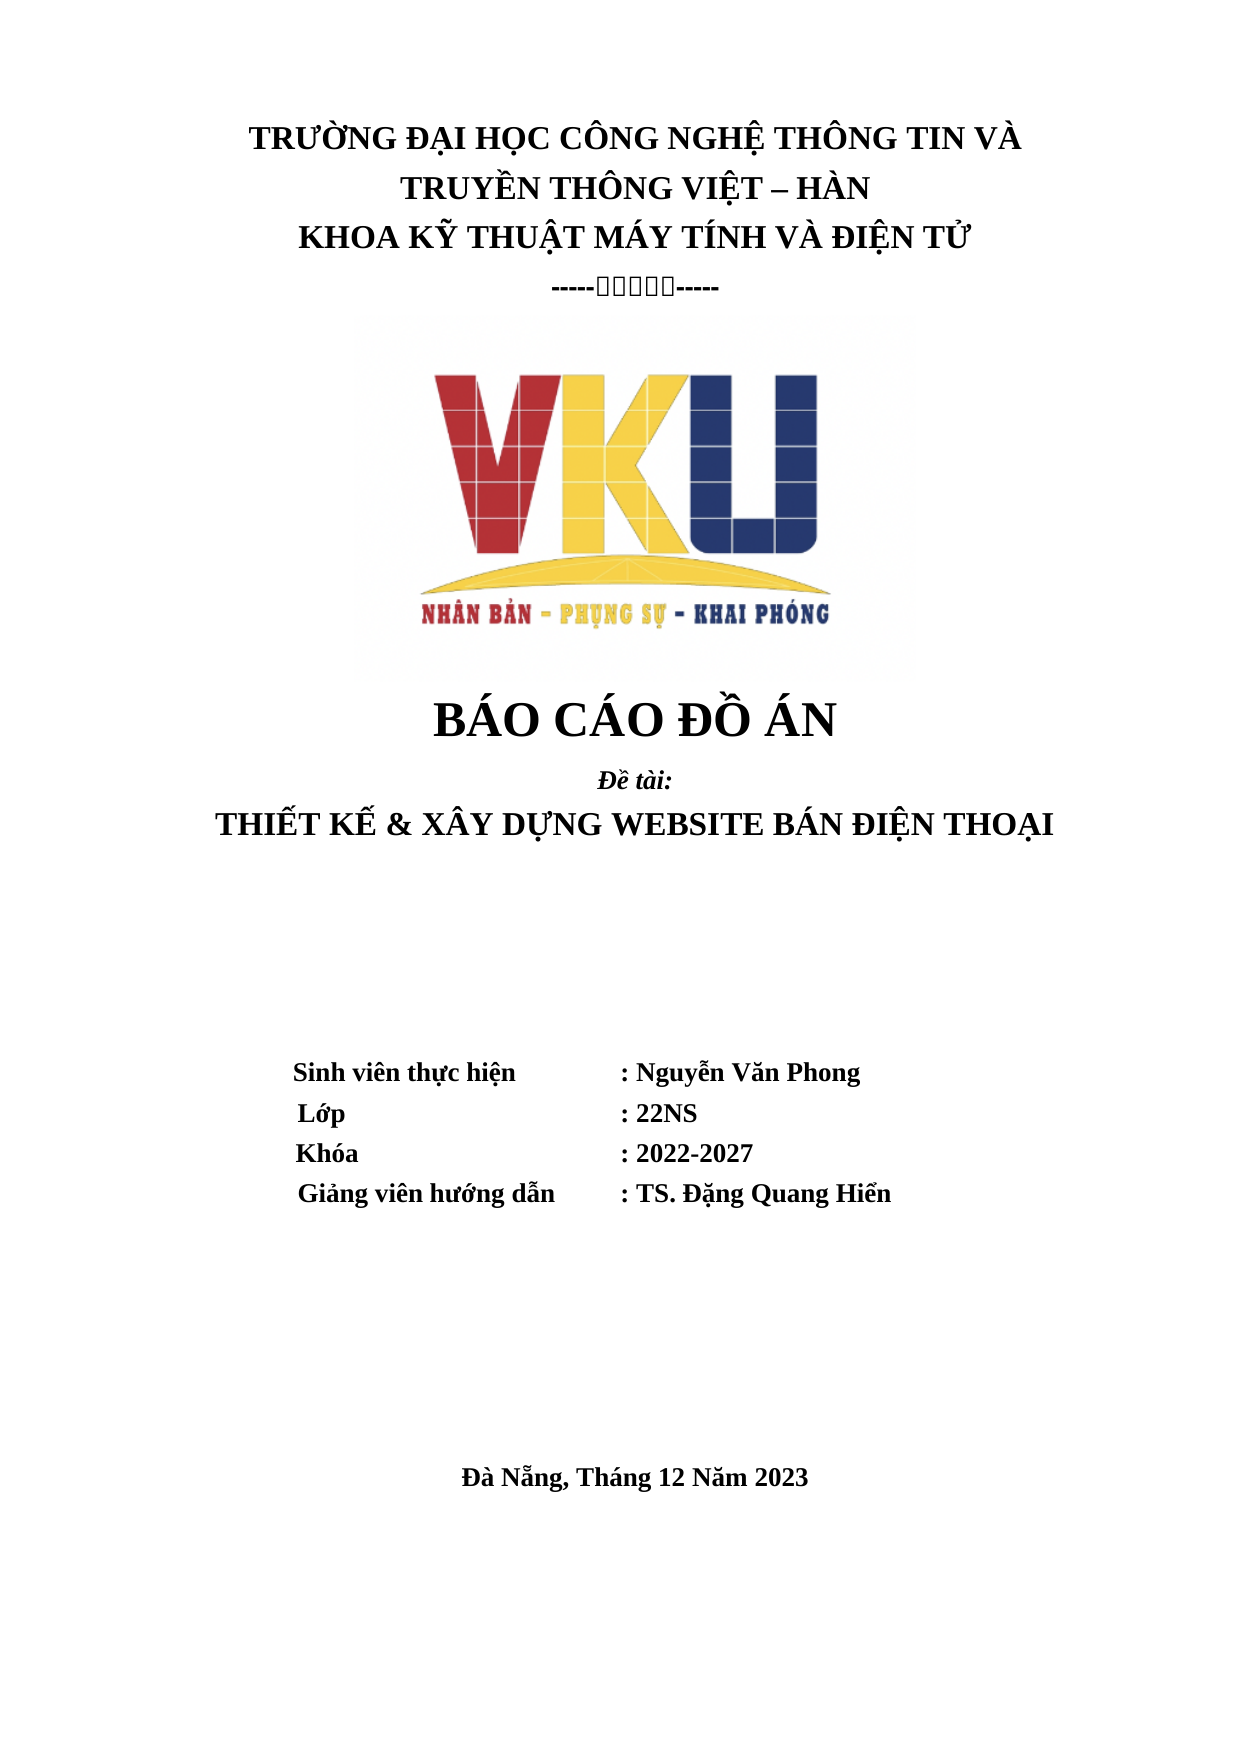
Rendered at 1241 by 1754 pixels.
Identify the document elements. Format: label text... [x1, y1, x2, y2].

text Sinh viên thực hiện : Nguyễn Văn Phong [148, 1056, 1122, 1087]
text Giảng viên hướng dẫn : TS. Đặng Quang Hiển [148, 1177, 1122, 1209]
text Lớp : 22NS [148, 1097, 1122, 1128]
text Đề tài: [148, 764, 1122, 795]
picture [353, 315, 917, 682]
text THIẾT KẾ & XÂY DỰNG WEBSITE BÁN ĐIỆN THOẠI [148, 804, 1122, 843]
text Đà Nẵng, Tháng 12 Năm 2023 [148, 1461, 1122, 1492]
text BÁO CÁO ĐỒ ÁN [148, 689, 1122, 747]
text ---------- [148, 267, 1123, 304]
text Khóa : 2022-2027 [148, 1137, 1122, 1168]
text TRƯỜNG ĐẠI HỌC CÔNG NGHỆ THÔNG TIN VÀ [148, 118, 1123, 156]
text TRUYỀN THÔNG VIỆT – HÀN [148, 168, 1123, 206]
text KHOA KỸ THUẬT MÁY TÍNH VÀ ĐIỆN TỬ [148, 218, 1122, 256]
